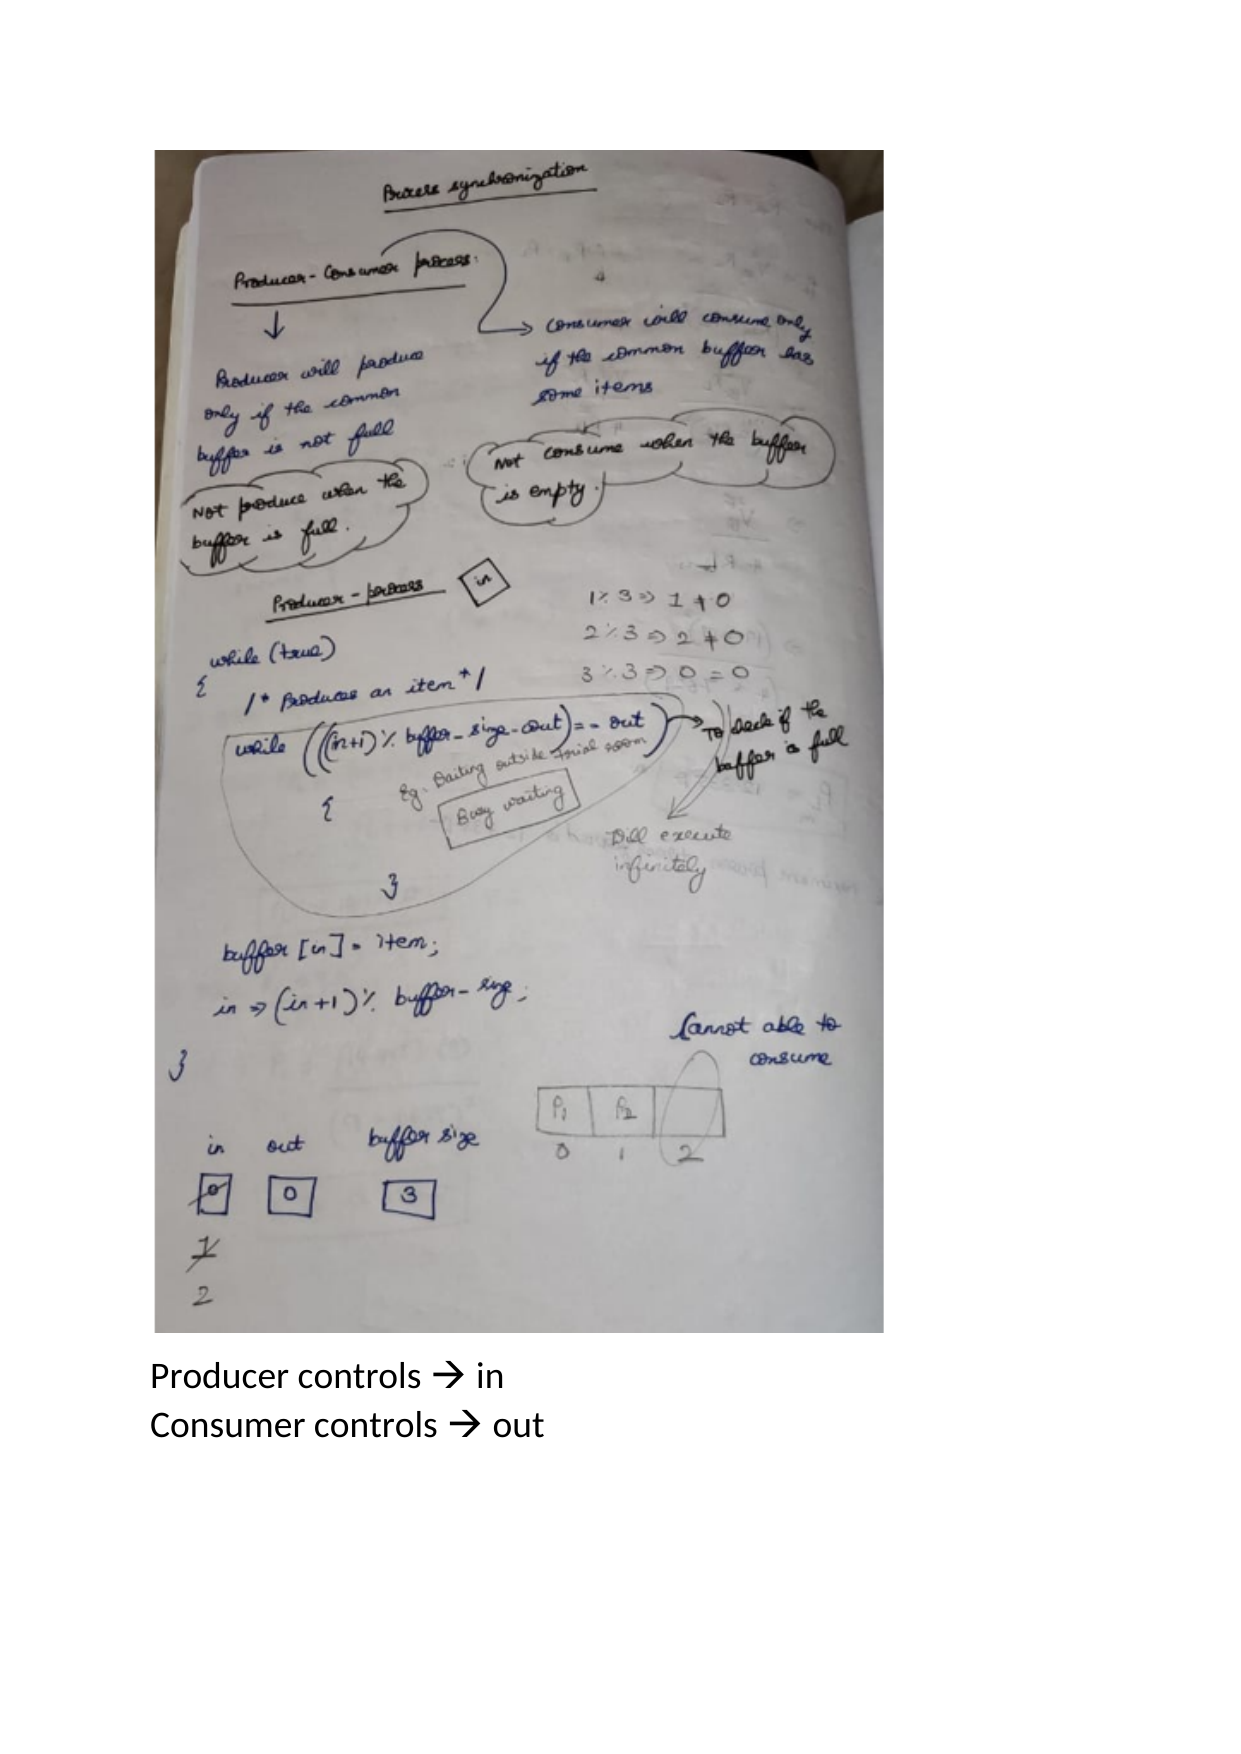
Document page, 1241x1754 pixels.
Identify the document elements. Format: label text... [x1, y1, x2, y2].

text Producer controls in Consumer controls out [150, 1352, 1090, 1447]
picture [150, 150, 884, 1333]
